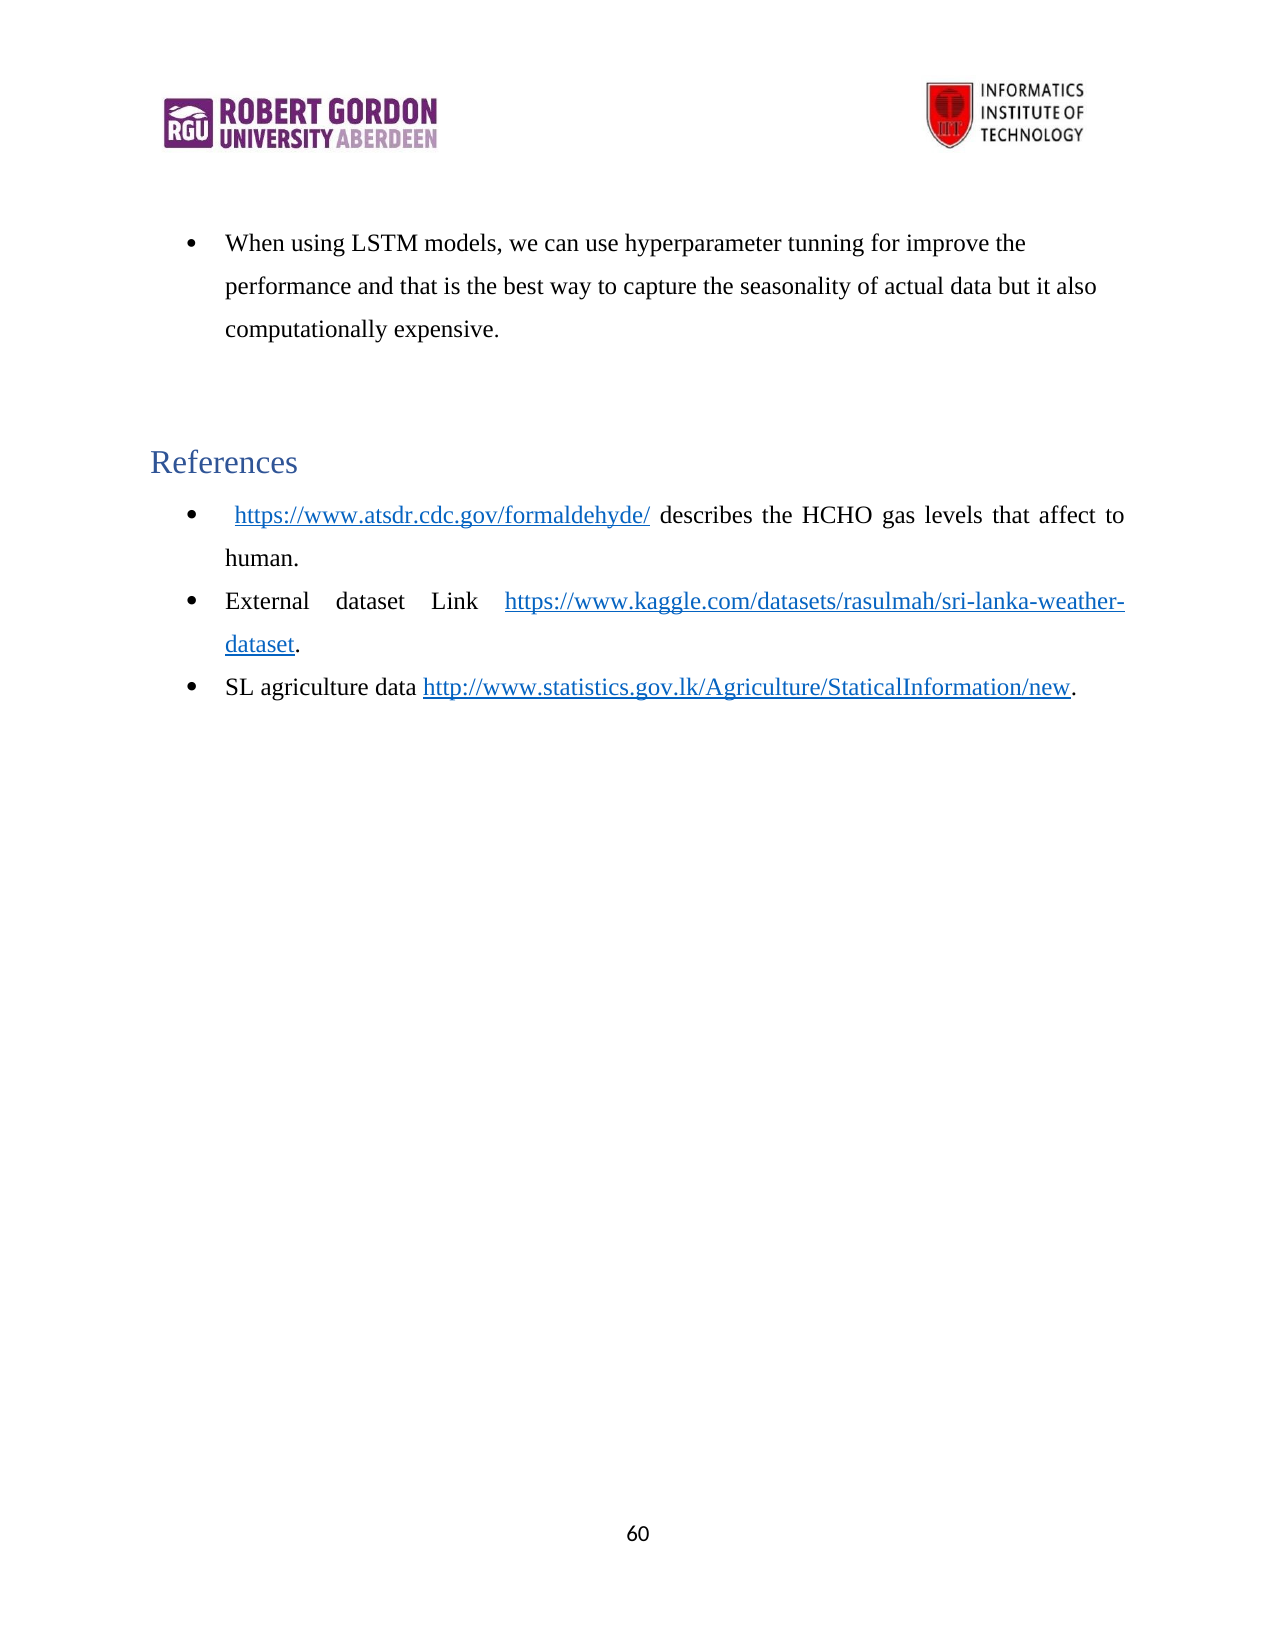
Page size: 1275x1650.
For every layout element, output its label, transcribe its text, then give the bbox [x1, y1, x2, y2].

list When using LSTM models, we can use hyperparameter tunning for improve the performance and that is the best way to capture the seasonality of actual data but it also computationally expensive. [187, 228, 1125, 343]
list External dataset Link https://www.kaggle.com/datasets/rasulmah/sri-lanka-weather-dataset. [187, 586, 1125, 658]
list SL agriculture data http://www.statistics.gov.lk/Agriculture/StaticalInformation/new. [187, 672, 1125, 701]
picture [920, 75, 1088, 153]
picture [161, 91, 439, 153]
subtitle References [150, 442, 1125, 481]
list https://www.atsdr.cdc.gov/formaldehyde/ describes the HCHO gas levels that affect to human. [187, 500, 1125, 572]
